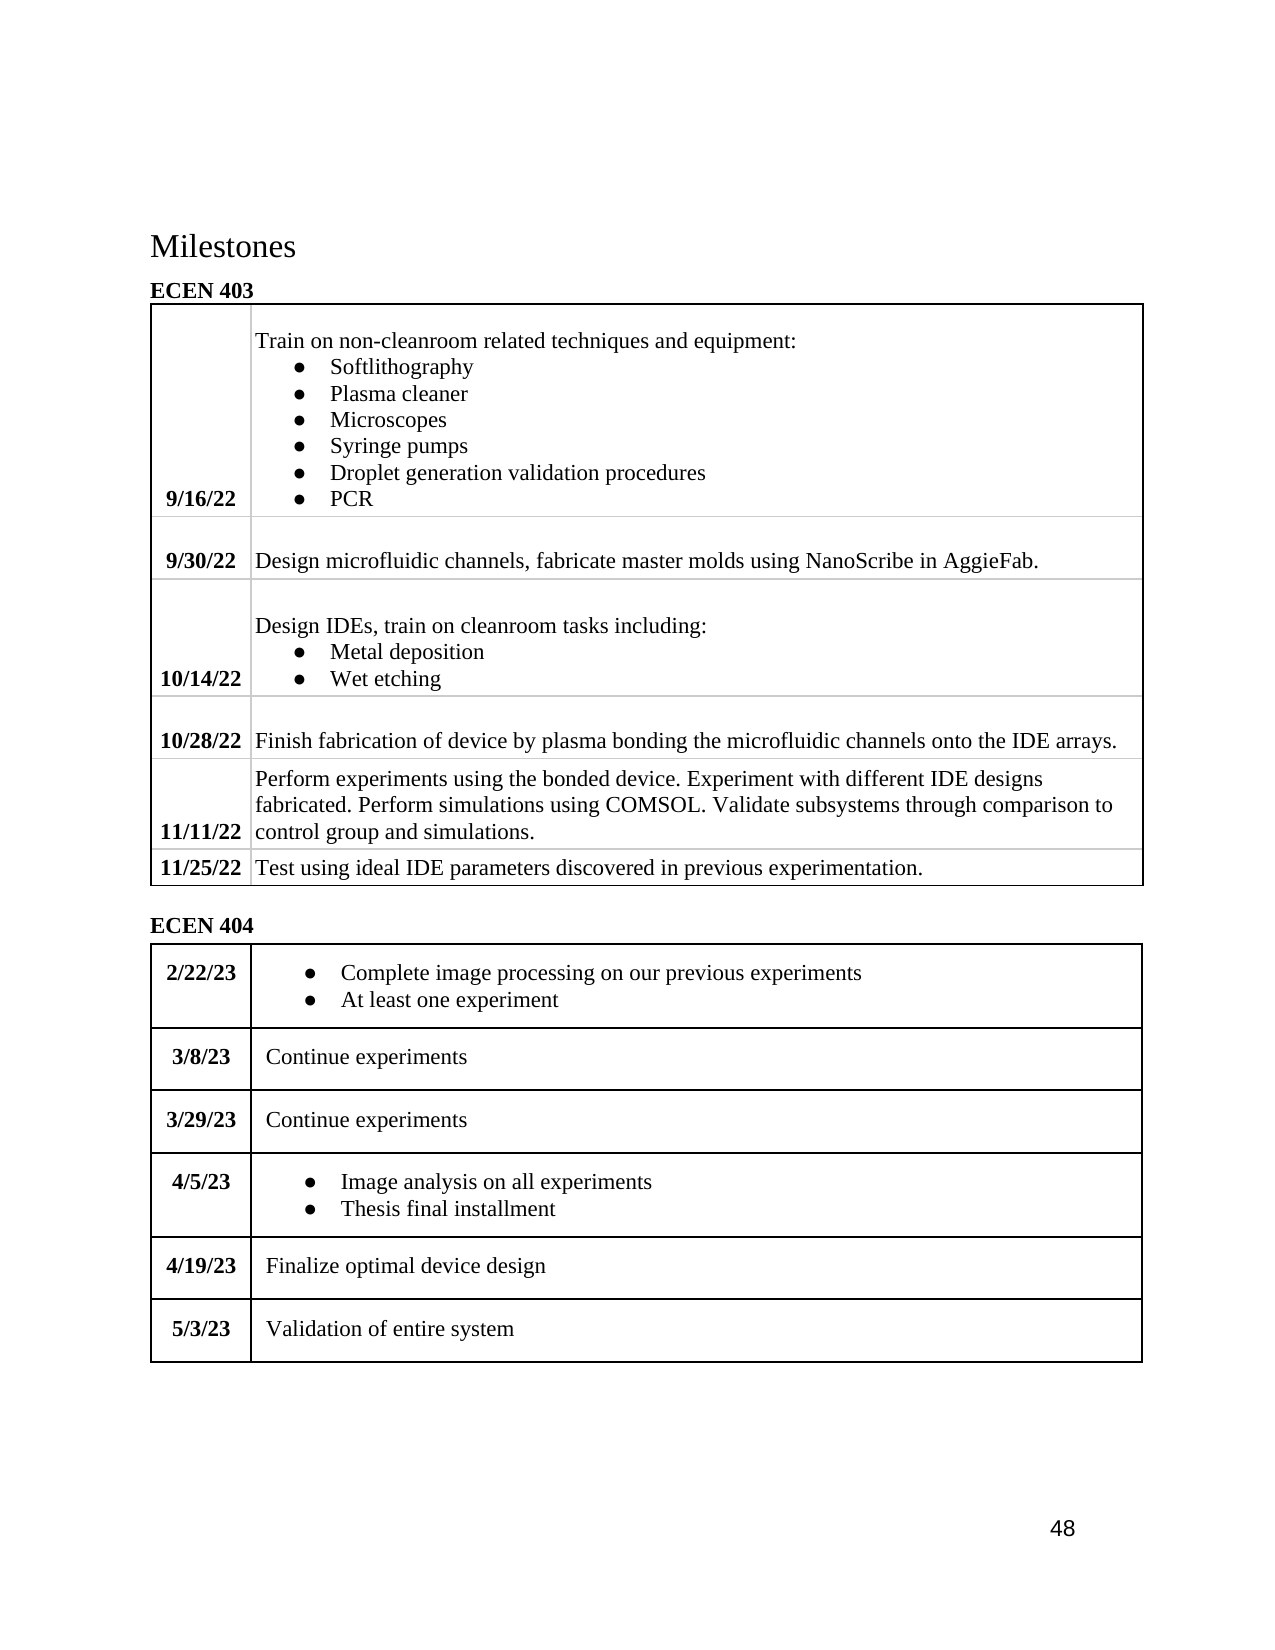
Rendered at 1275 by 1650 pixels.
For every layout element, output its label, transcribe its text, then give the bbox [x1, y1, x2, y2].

table_cell Perform experiments using the bonded device. Experiment with different IDE designs fabricated. Perform simulations using COMSOL. Validate subsystems through comparison to control group and simulations. [252, 759, 1142, 848]
table_cell 4/5/23 [152, 1154, 250, 1236]
table_cell Design IDEs, train on cleanroom tasks including: Metal deposition Wet etching [252, 580, 1142, 695]
table_cell Design microfluidic channels, fabricate master molds using NanoScribe in AggieFab. [252, 517, 1142, 578]
table_cell 9/30/22 [152, 517, 250, 578]
table_cell Validation of entire system [252, 1300, 1141, 1361]
table_cell 10/28/22 [152, 697, 250, 758]
table_cell 10/14/22 [152, 580, 250, 695]
table_header 2/22/23 [152, 945, 250, 1027]
table_cell Finalize optimal device design [252, 1238, 1141, 1298]
table_cell 11/25/22 [152, 850, 250, 884]
table_header Train on non-cleanroom related techniques and equipment: Softlithography Plasma cleaner Microscopes Syringe pumps Droplet generation validation procedures PCR [252, 305, 1142, 516]
table_cell 3/29/23 [152, 1091, 250, 1152]
text ECEN 404 [150, 912, 1125, 939]
table_cell Image analysis on all experiments Thesis final installment [252, 1154, 1141, 1236]
table_cell 3/8/23 [152, 1029, 250, 1089]
text ECEN 403 [150, 277, 1125, 303]
table_cell Continue experiments [252, 1091, 1141, 1152]
table_cell 4/19/23 [152, 1238, 250, 1298]
table_cell Finish fabrication of device by plasma bonding the microfluidic channels onto the IDE arrays. [252, 697, 1142, 758]
table_cell 11/11/22 [152, 759, 250, 848]
table_cell Continue experiments [252, 1029, 1141, 1089]
table_cell Test using ideal IDE parameters discovered in previous experimentation. [252, 850, 1142, 884]
table_header 9/16/22 [152, 305, 250, 516]
subtitle Milestones [150, 226, 1125, 264]
table_cell 5/3/23 [152, 1300, 250, 1361]
table_header Complete image processing on our previous experiments At least one experiment [252, 945, 1141, 1027]
